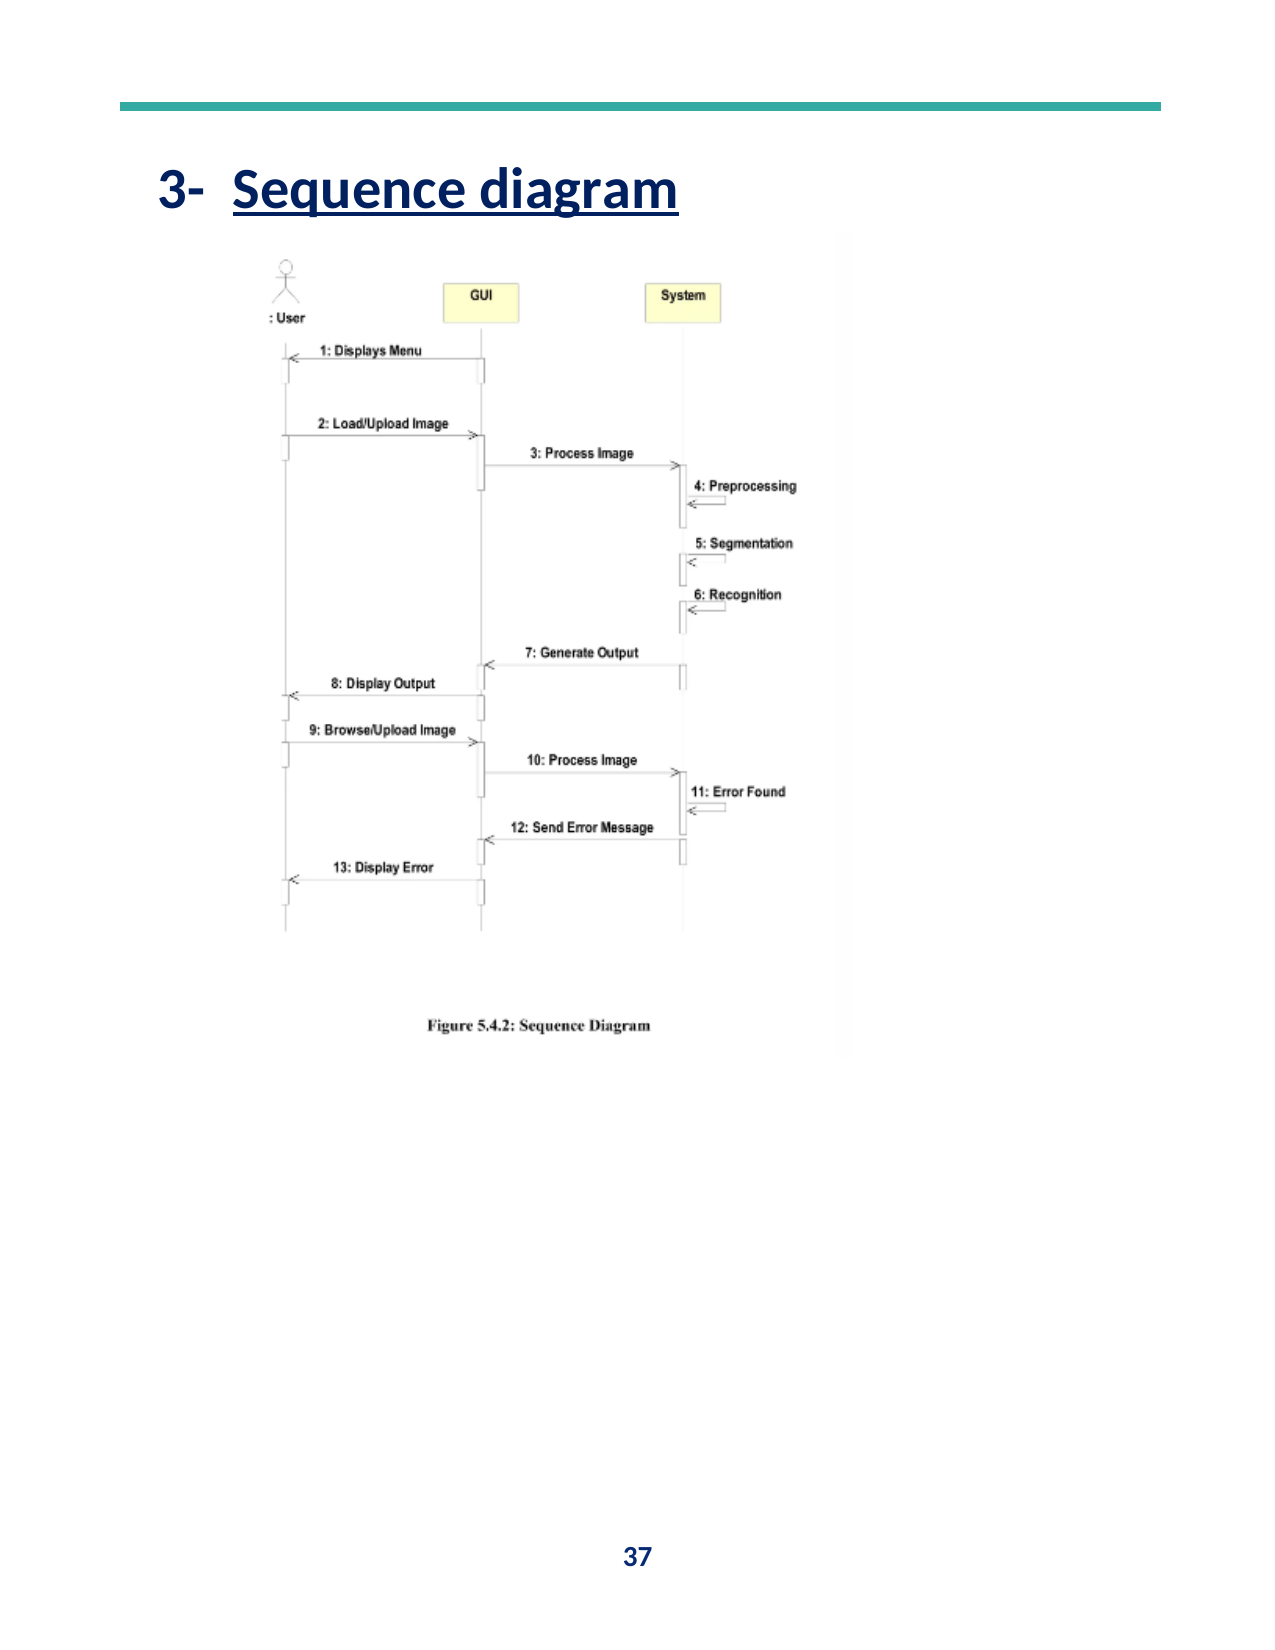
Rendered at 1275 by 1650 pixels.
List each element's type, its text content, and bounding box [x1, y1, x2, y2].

list Sequence diagram [157, 152, 1155, 223]
picture [232, 233, 853, 1058]
